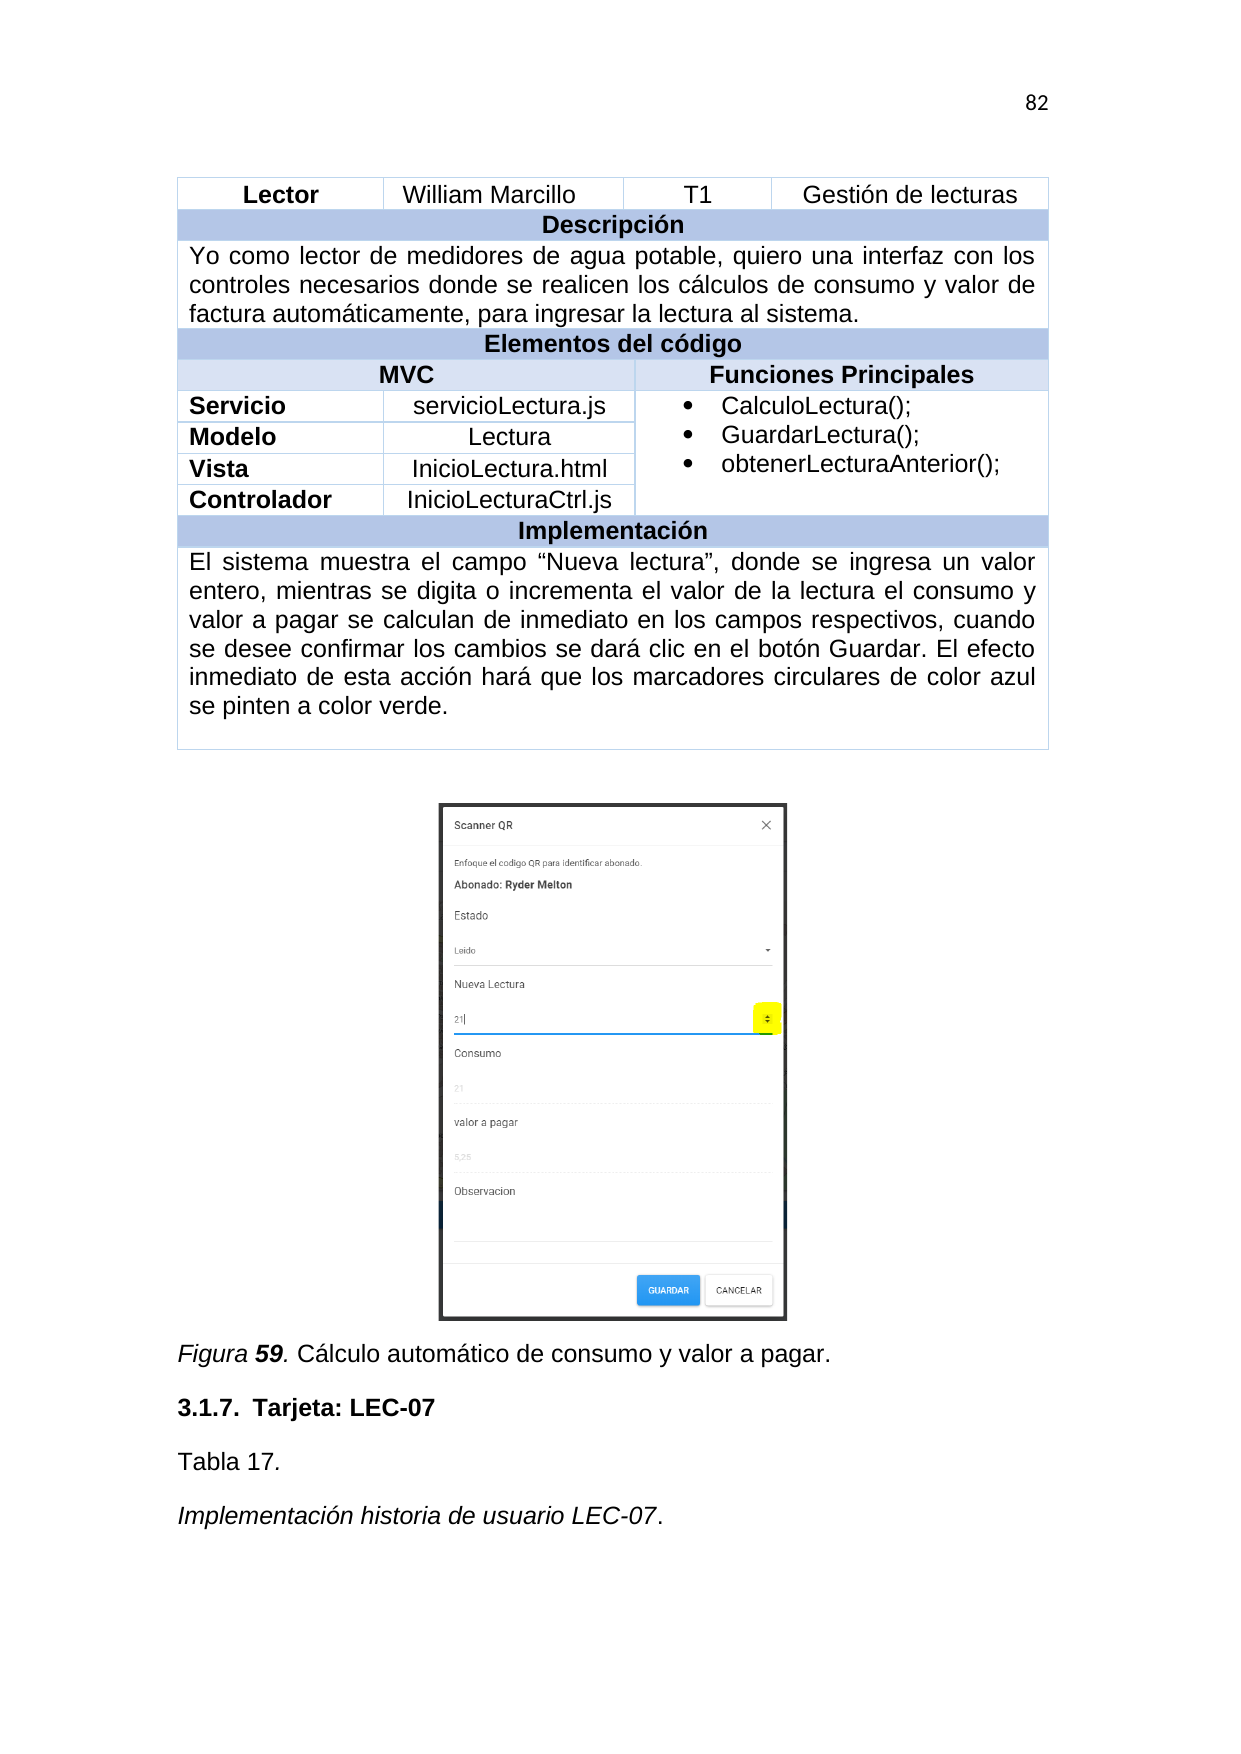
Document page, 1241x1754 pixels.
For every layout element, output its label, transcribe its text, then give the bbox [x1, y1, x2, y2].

table_cell Yo como lector de medidores de agua potable, quiero una interfaz con los controles necesarios donde se realicen los cálculos de consumo y valor de factura automáticamente, para ingresar la lectura al sistema. [178, 241, 1048, 328]
table_cell InicioLecturaCtrl.js [384, 485, 634, 515]
table_cell Controlador [178, 485, 383, 515]
table_cell CalculoLectura(); GuardarLectura(); obtenerLecturaAnterior(); [636, 391, 1048, 515]
table_cell servicioLectura.js [384, 391, 634, 421]
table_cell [772, 178, 1048, 209]
picture [438, 803, 788, 1321]
table_cell Servicio [178, 391, 383, 421]
subtitle Tarjeta: LEC-07 [177, 1393, 968, 1422]
table_cell Acceso: T1 [624, 178, 771, 209]
subtitle Implementación historia de usuario LEC-07. [177, 1501, 968, 1529]
subtitle Figura 59. Cálculo automático de consumo y valor a pagar. [177, 1339, 968, 1368]
table_cell Elementos del código [178, 329, 1048, 359]
subtitle Tabla 17. [177, 1447, 968, 1476]
table_cell MVC [178, 360, 634, 390]
table_cell Lectura [384, 423, 634, 453]
table_cell Vista [178, 454, 383, 484]
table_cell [384, 178, 623, 209]
table_cell El sistema muestra el campo “Nueva lectura”, donde se ingresa un valor entero, mientras se digita o incrementa el valor de la lectura el consumo y valor a pagar se calculan de inmediato en los campos respectivos, cuando se desee confirmar los cambios se dará clic en el botón Guardar. El efecto inmediato de esta acción hará que los marcadores circulares de color azul se pinten a color verde. [178, 548, 1048, 749]
table_cell Funciones Principales [636, 360, 1048, 390]
table_cell Implementación [178, 516, 1048, 546]
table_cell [178, 178, 383, 209]
table_cell Descripción [178, 210, 1048, 240]
table_cell InicioLectura.html [384, 454, 634, 484]
table_cell Modelo [178, 423, 383, 453]
